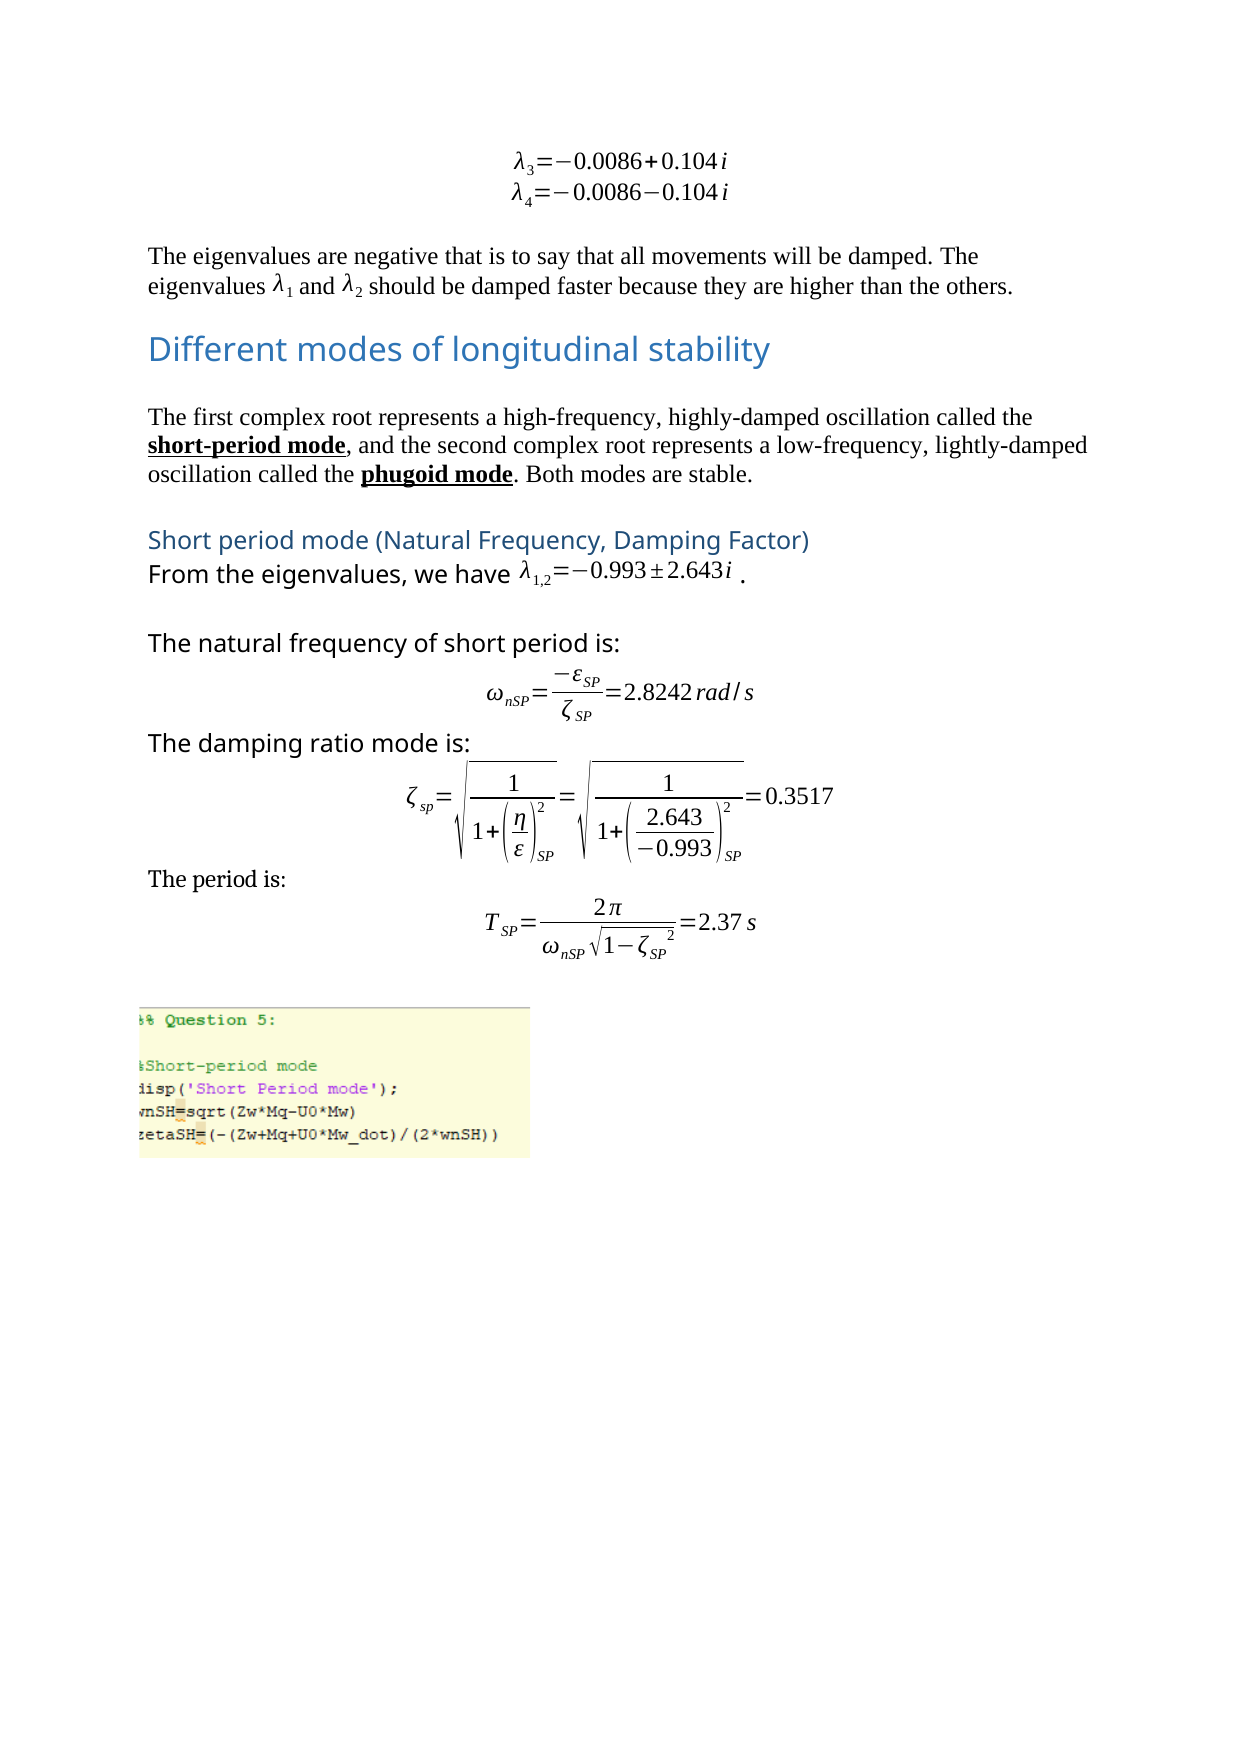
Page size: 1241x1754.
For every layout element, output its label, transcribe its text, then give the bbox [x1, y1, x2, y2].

picture [139, 1004, 530, 1158]
subtitle Short period mode (Natural Frequency, Damping Factor) [148, 523, 1093, 557]
text The damping ratio mode is: [148, 726, 1093, 760]
text The natural frequency of short period is: [148, 625, 1093, 659]
text The period is: [148, 865, 1093, 894]
text The first complex root represents a high-frequency, highly-damped oscillation called the short-period mode, and the second complex root represents a low-frequency, lightly-damped oscillation called the phugoid mode. Both modes are stable. [148, 402, 1093, 488]
text From the eigenvalues, we have . [148, 557, 1093, 591]
subtitle Different modes of longitudinal stability [148, 326, 1093, 371]
text The eigenvalues are negative that is to say that all movements will be damped. The eigenvalues and should be damped faster because they are higher than the others. [148, 241, 1093, 301]
